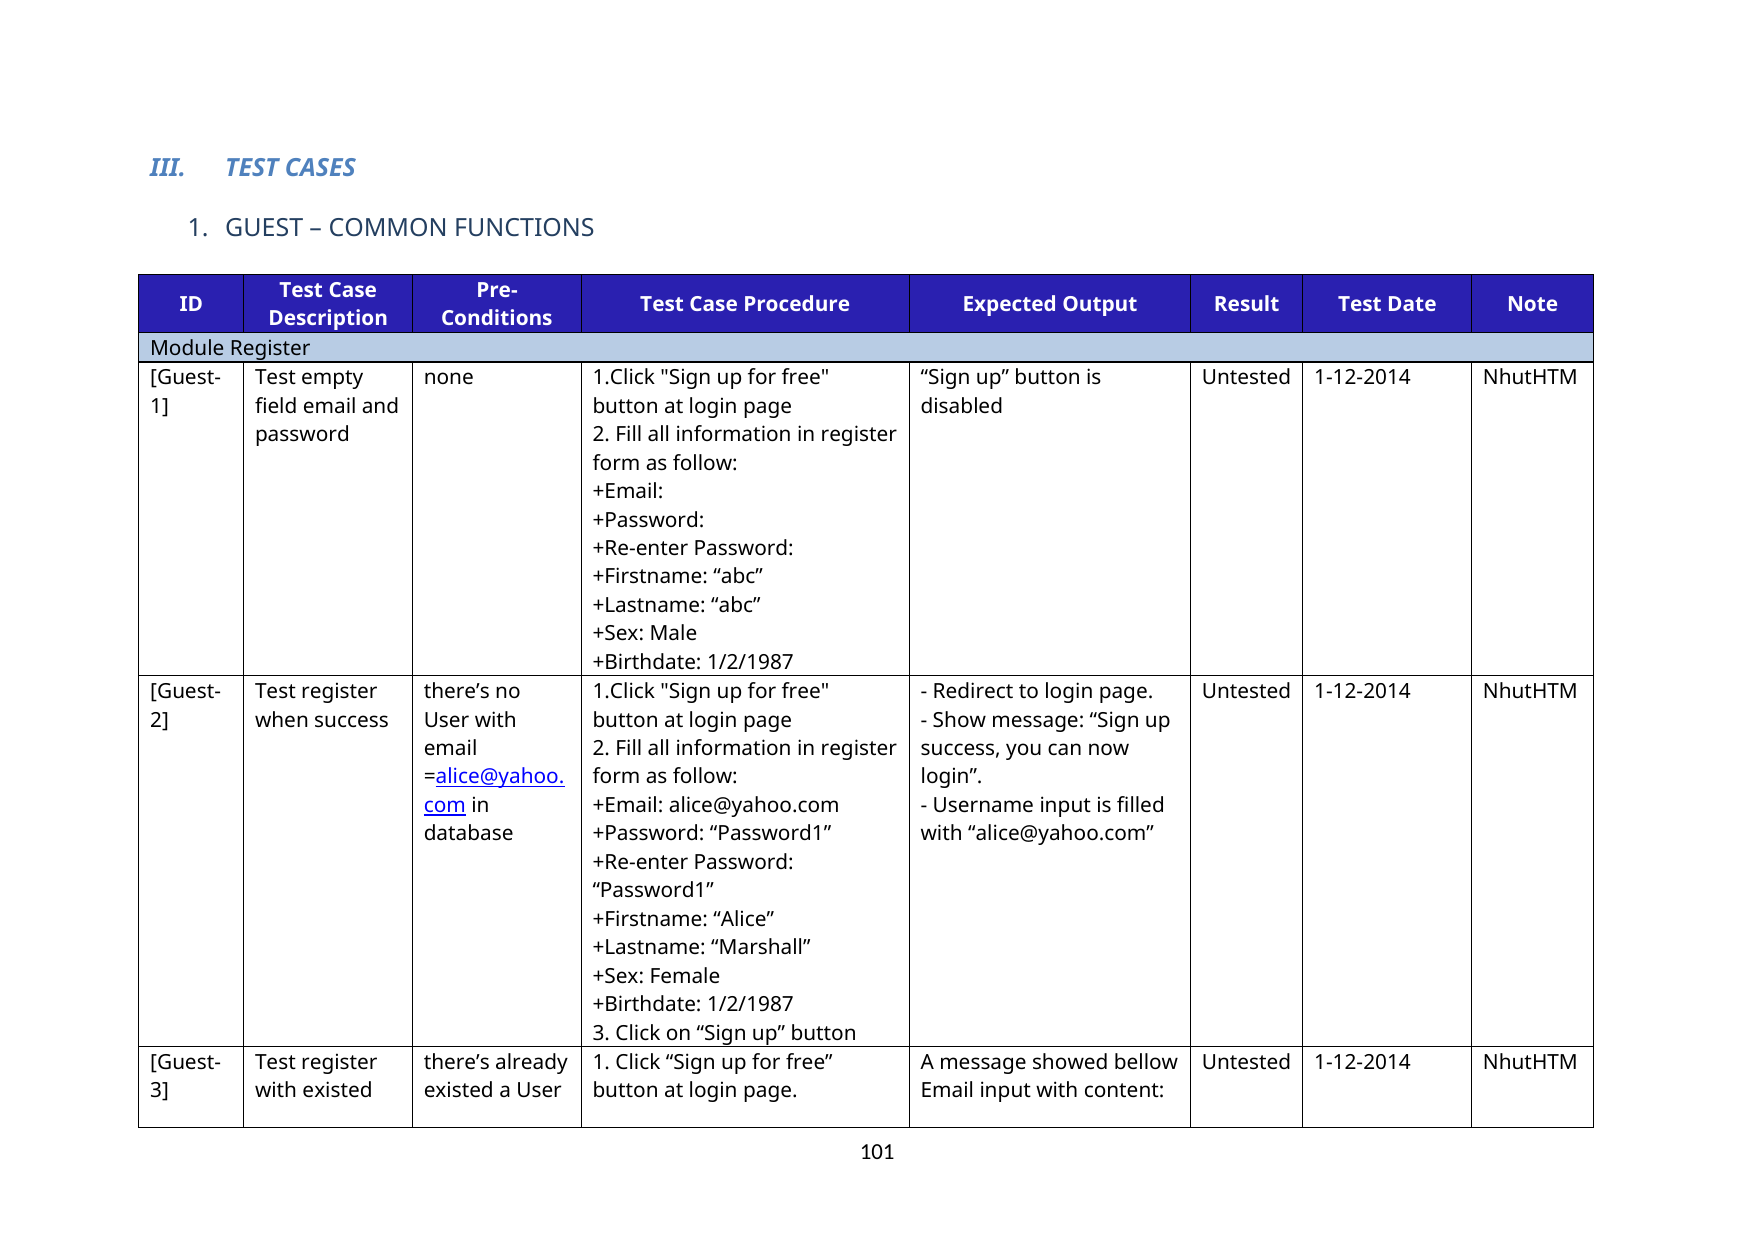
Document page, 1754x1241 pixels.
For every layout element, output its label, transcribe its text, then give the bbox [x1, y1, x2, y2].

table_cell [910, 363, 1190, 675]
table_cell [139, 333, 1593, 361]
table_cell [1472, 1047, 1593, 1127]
subtitle GUEST – COMMON FUNCTIONS [187, 210, 1604, 244]
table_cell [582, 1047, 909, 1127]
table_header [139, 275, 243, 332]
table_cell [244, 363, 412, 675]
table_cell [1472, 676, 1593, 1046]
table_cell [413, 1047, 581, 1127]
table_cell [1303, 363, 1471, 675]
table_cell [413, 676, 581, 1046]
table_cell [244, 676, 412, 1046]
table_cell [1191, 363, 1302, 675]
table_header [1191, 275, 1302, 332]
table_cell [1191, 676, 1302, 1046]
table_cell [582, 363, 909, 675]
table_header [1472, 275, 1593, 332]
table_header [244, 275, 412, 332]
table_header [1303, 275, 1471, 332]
subtitle TEST CASES [150, 150, 1604, 184]
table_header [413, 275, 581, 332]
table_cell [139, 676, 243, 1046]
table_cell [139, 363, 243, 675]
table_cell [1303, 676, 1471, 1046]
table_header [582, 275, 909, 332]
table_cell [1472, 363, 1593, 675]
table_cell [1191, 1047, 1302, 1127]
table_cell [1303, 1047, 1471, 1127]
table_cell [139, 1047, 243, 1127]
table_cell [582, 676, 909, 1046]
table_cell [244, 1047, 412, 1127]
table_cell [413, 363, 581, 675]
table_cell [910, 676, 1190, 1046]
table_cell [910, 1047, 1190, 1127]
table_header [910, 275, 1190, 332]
